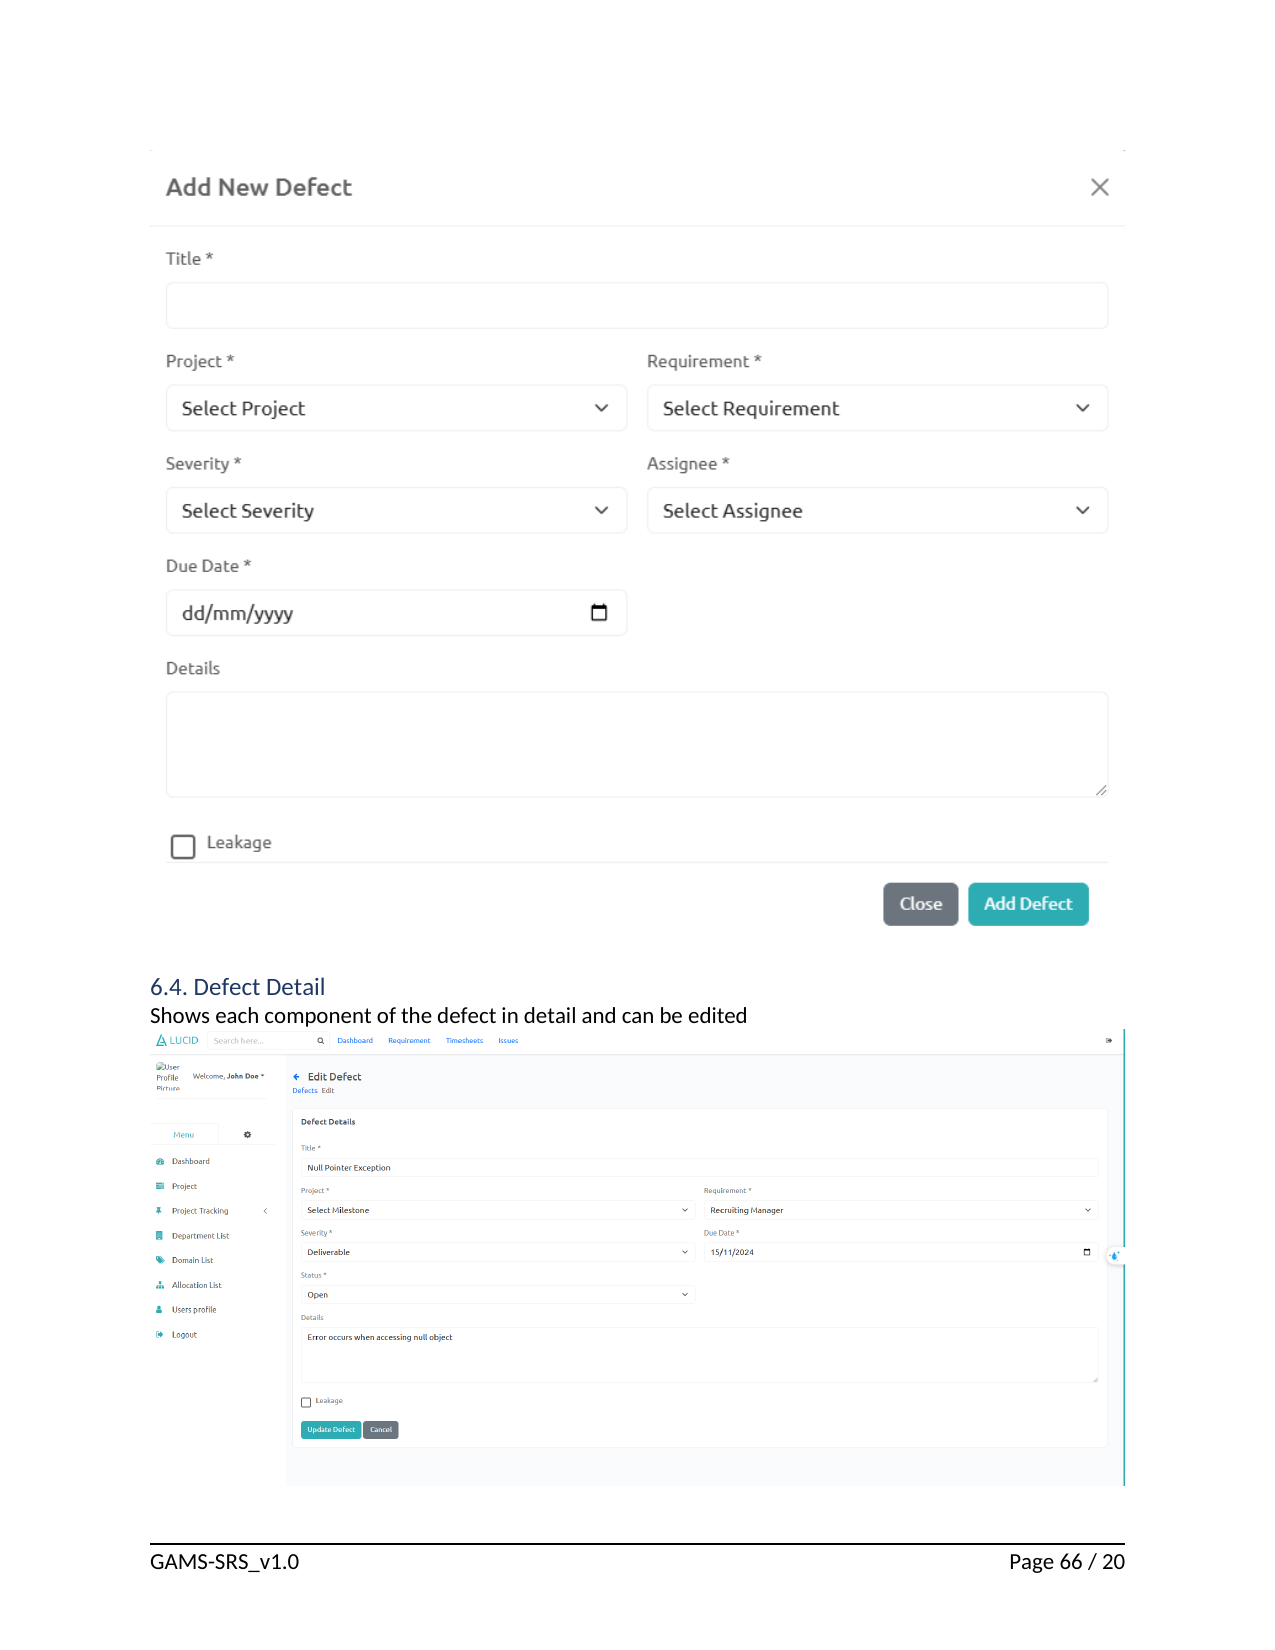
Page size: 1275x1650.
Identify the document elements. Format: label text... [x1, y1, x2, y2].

picture [150, 1029, 1125, 1486]
picture [150, 150, 1125, 963]
subtitle 6.4. Defect Detail [150, 971, 1125, 1001]
text Shows each component of the defect in detail and can be edited [150, 1001, 1125, 1029]
